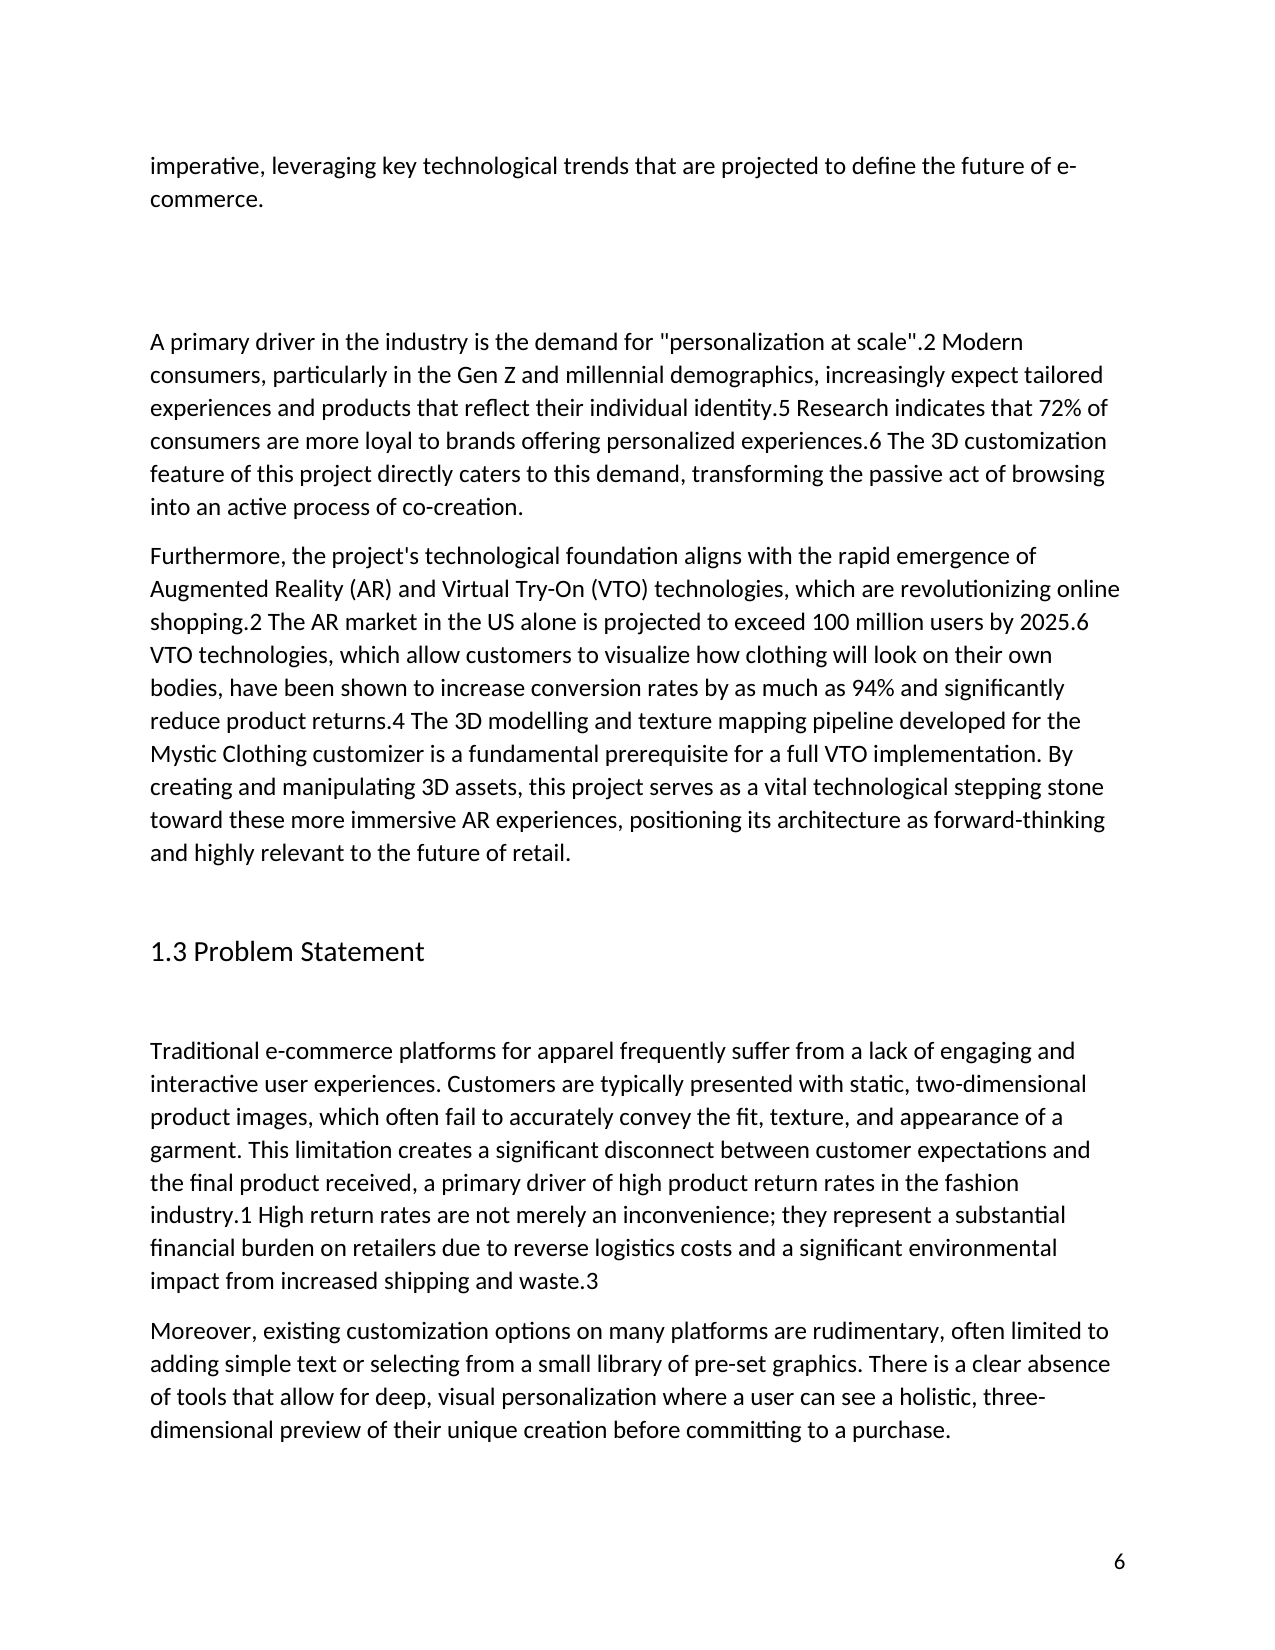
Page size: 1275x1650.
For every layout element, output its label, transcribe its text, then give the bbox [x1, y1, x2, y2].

text Furthermore, the project's technological foundation aligns with the rapid emergence of Augmented Reality (AR) and Virtual Try-On (VTO) technologies, which are revolutionizing online shopping.2 The AR market in the US alone is projected to exceed 100 million users by 2025.6 VTO technologies, which allow customers to visualize how clothing will look on their own bodies, have been shown to increase conversion rates by as much as 94% and significantly reduce product returns.4 The 3D modelling and texture mapping pipeline developed for the Mystic Clothing customizer is a fundamental prerequisite for a full VTO implementation. By creating and manipulating 3D assets, this project serves as a vital technological stepping stone toward these more immersive AR experiences, positioning its architecture as forward-thinking and highly relevant to the future of retail. [150, 540, 1125, 867]
text A primary driver in the industry is the demand for "personalization at scale".2 Modern consumers, particularly in the Gen Z and millennial demographics, increasingly expect tailored experiences and products that reflect their individual identity.5 Research indicates that 72% of consumers are more loyal to brands offering personalized experiences.6 The 3D customization feature of this project directly caters to this demand, transforming the passive act of browsing into an active process of co-creation. [150, 326, 1125, 521]
text Traditional e-commerce platforms for apparel frequently suffer from a lack of engaging and interactive user experiences. Customers are typically presented with static, two-dimensional product images, which often fail to accurately convey the fit, texture, and appearance of a garment. This limitation creates a significant disconnect between customer expectations and the final product received, a primary driver of high product return rates in the fashion industry.1 High return rates are not merely an inconvenience; they represent a substantial financial burden on retailers due to reverse logistics costs and a significant environmental impact from increased shipping and waste.3 [150, 1035, 1125, 1296]
text Moreover, existing customization options on many platforms are rudimentary, often limited to adding simple text or selecting from a small library of pre-set graphics. There is a clear absence of tools that allow for deep, visual personalization where a user can see a holistic, three-dimensional preview of their unique creation before committing to a purchase. [150, 1315, 1125, 1444]
subtitle 1.3 Problem Statement [150, 933, 1125, 969]
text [150, 150, 1125, 213]
